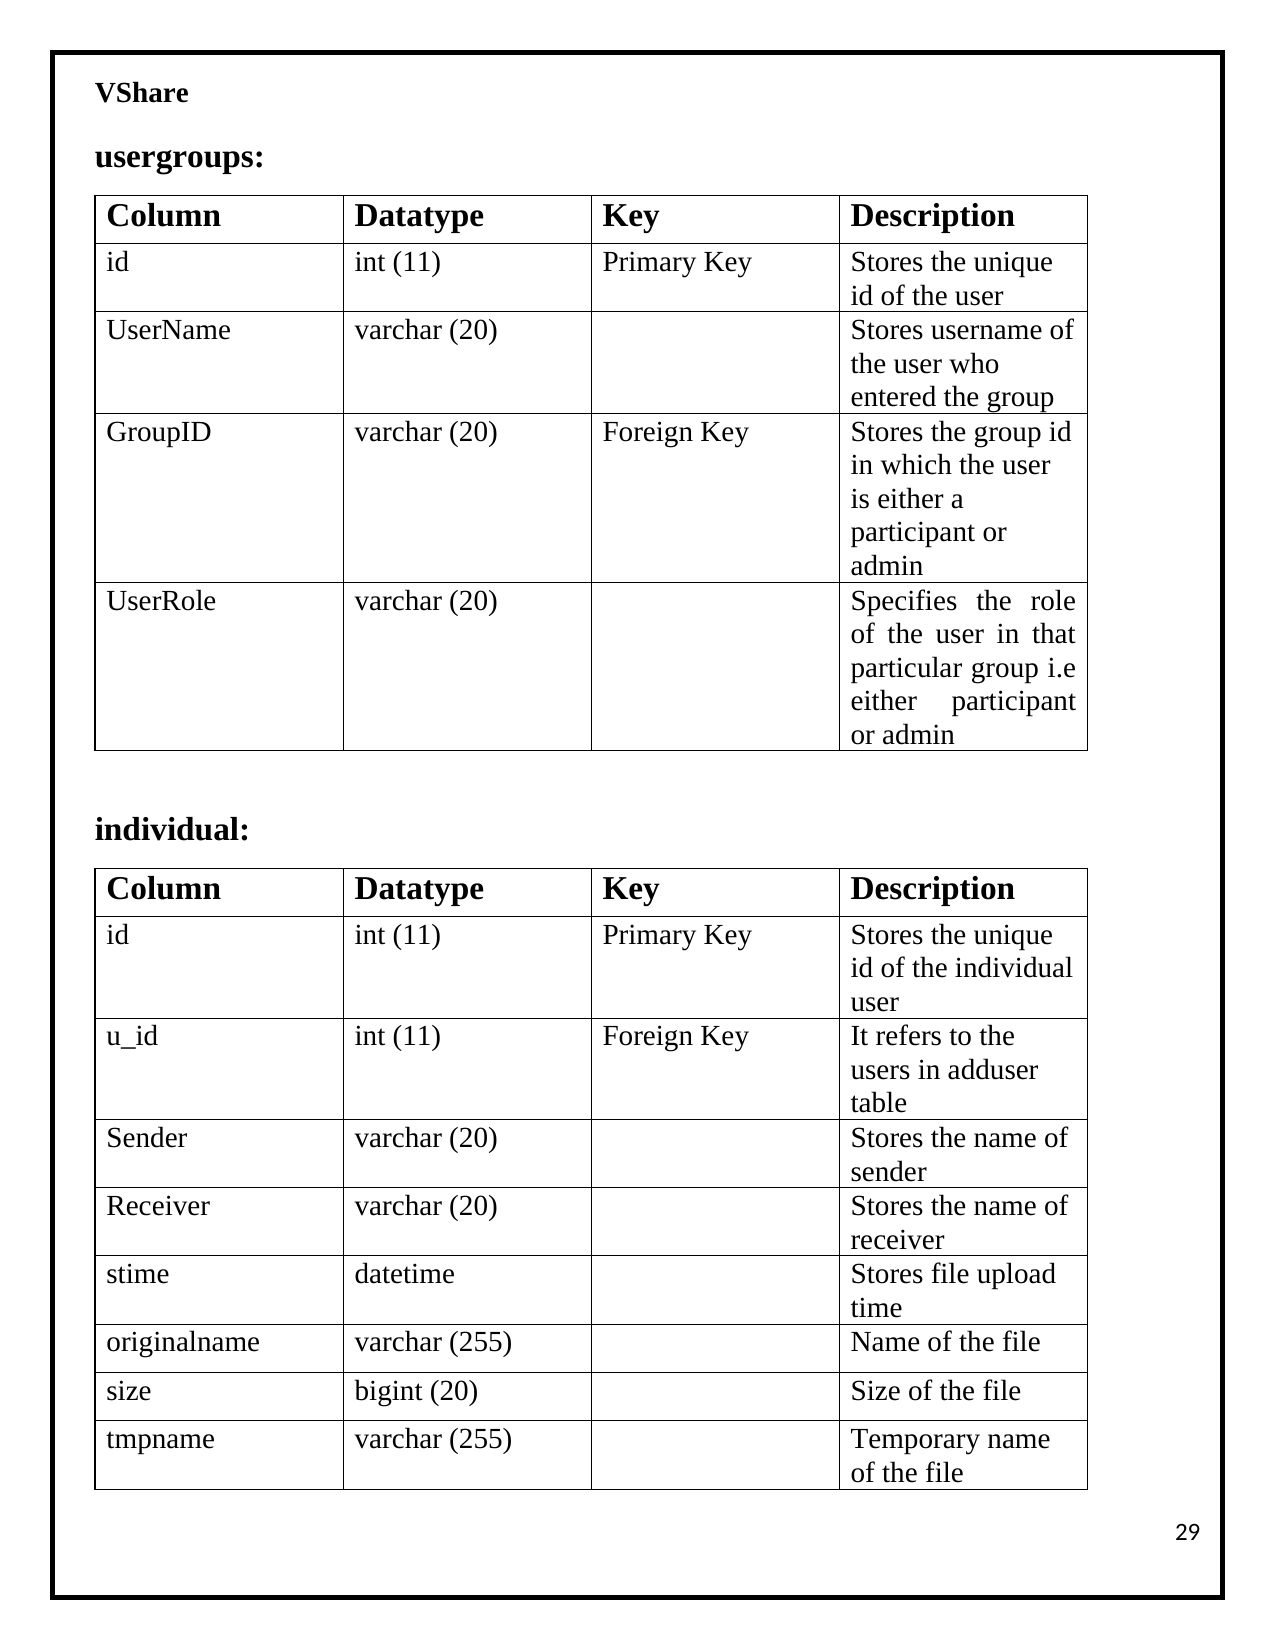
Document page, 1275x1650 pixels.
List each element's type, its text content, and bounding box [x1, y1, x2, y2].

table_header Column [96, 196, 343, 243]
table_cell datetime [344, 1256, 591, 1323]
table_cell [592, 1373, 839, 1420]
table_cell varchar (20) [344, 312, 591, 413]
table_cell int (11) [344, 244, 591, 311]
table_header Description [840, 869, 1087, 916]
table_cell bigint (20) [344, 1373, 591, 1420]
table_cell originalname [96, 1325, 343, 1372]
table_cell Primary Key [592, 917, 839, 1017]
table_cell Receiver [96, 1188, 343, 1255]
table_cell tmpname [96, 1421, 343, 1488]
table_cell Foreign Key [592, 414, 839, 582]
table_cell size [96, 1373, 343, 1420]
table_cell varchar (20) [344, 414, 591, 582]
table_header Column [96, 869, 343, 916]
table_cell Stores the unique id of the individual user [840, 917, 1087, 1017]
table_header Key [592, 196, 839, 243]
table_cell stime [96, 1256, 343, 1323]
table_cell Specifies the role of the user in that particular group i.e either participant or admin [840, 583, 1087, 750]
table_cell Foreign Key [592, 1019, 839, 1119]
table_cell UserName [96, 312, 343, 413]
table_cell GroupID [96, 414, 343, 582]
table_cell It refers to the users in adduser table [840, 1019, 1087, 1119]
table_cell int (11) [344, 1019, 591, 1119]
table_cell Stores the name of receiver [840, 1188, 1087, 1255]
table_cell [592, 1188, 839, 1255]
text individual: [94, 809, 1200, 848]
table_cell Sender [96, 1120, 343, 1187]
table_cell UserRole [96, 583, 343, 750]
table_cell Stores the group id in which the user is either a participant or admin [840, 414, 1087, 582]
table_cell Stores the unique id of the user [840, 244, 1087, 311]
table_cell Primary Key [592, 244, 839, 311]
table_cell [592, 1325, 839, 1372]
table_cell Temporary name of the file [840, 1421, 1087, 1488]
table_cell varchar (20) [344, 583, 591, 750]
table_cell Stores file upload time [840, 1256, 1087, 1323]
table_header Description [840, 196, 1087, 243]
table_cell Stores username of the user who entered the group [840, 312, 1087, 413]
table_cell varchar (255) [344, 1325, 591, 1372]
table_cell [592, 1256, 839, 1323]
table_header Datatype [344, 869, 591, 916]
text usergroups: [94, 137, 1200, 175]
table_cell int (11) [344, 917, 591, 1017]
table_cell u_id [96, 1019, 343, 1119]
table_cell varchar (20) [344, 1120, 591, 1187]
table_header Key [592, 869, 839, 916]
table_cell id [96, 244, 343, 311]
table_cell Stores the name of sender [840, 1120, 1087, 1187]
table_header Datatype [344, 196, 591, 243]
table_cell varchar (255) [344, 1421, 591, 1488]
table_cell [592, 312, 839, 413]
table_cell varchar (20) [344, 1188, 591, 1255]
table_cell Name of the file [840, 1325, 1087, 1372]
table_cell [592, 583, 839, 750]
table_cell [592, 1421, 839, 1488]
table_cell id [96, 917, 343, 1017]
table_cell [592, 1120, 839, 1187]
table_cell Size of the file [840, 1373, 1087, 1420]
